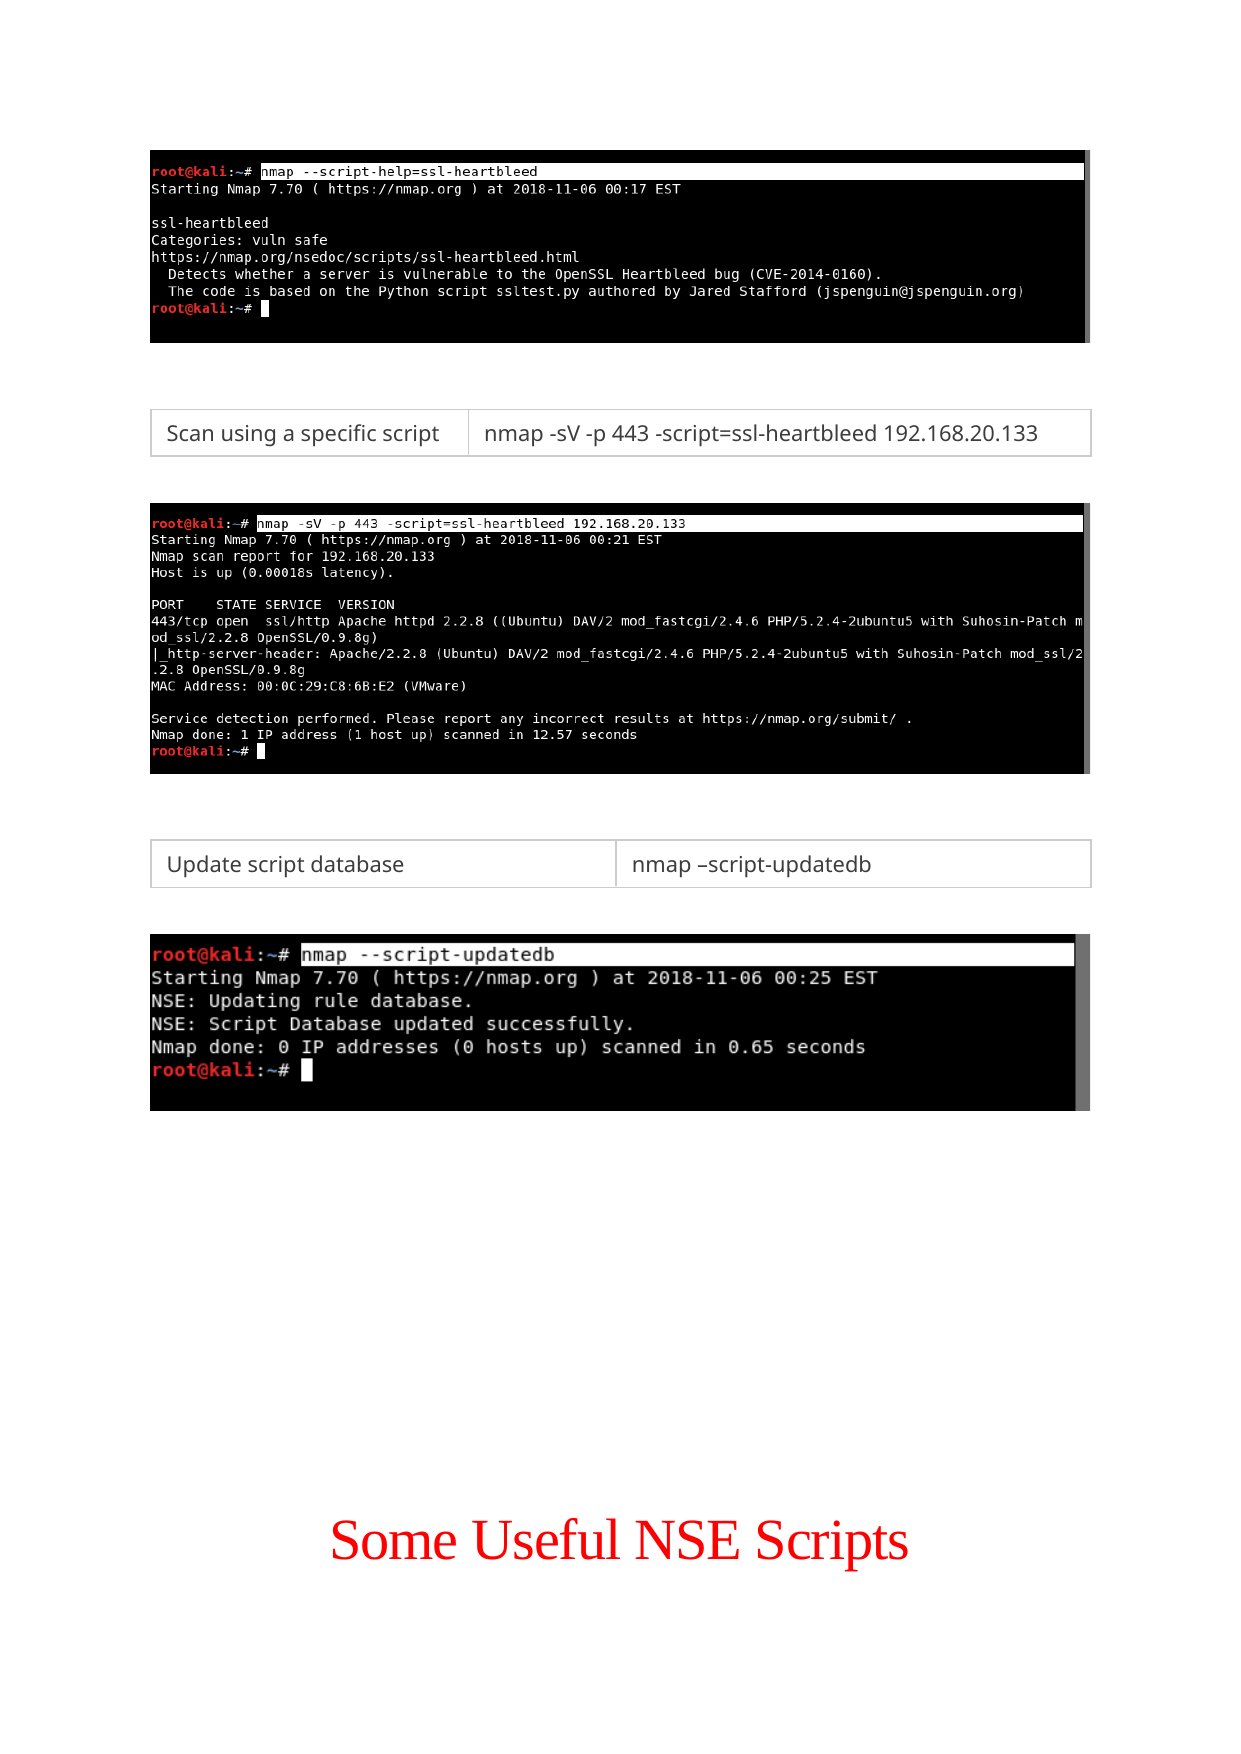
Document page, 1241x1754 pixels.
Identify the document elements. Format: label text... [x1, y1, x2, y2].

picture [150, 150, 1091, 343]
table_header nmap -sV -p 443 -script=ssl-heartbleed 192.168.20.133 [469, 410, 1090, 455]
picture [150, 503, 1091, 774]
table_header Update script database [152, 841, 615, 886]
title Some Useful NSE Scripts [150, 1505, 1090, 1572]
table_header nmap –script-updatedb [617, 841, 1090, 886]
picture [150, 934, 1091, 1111]
table_header Scan using a specific script [152, 410, 468, 455]
